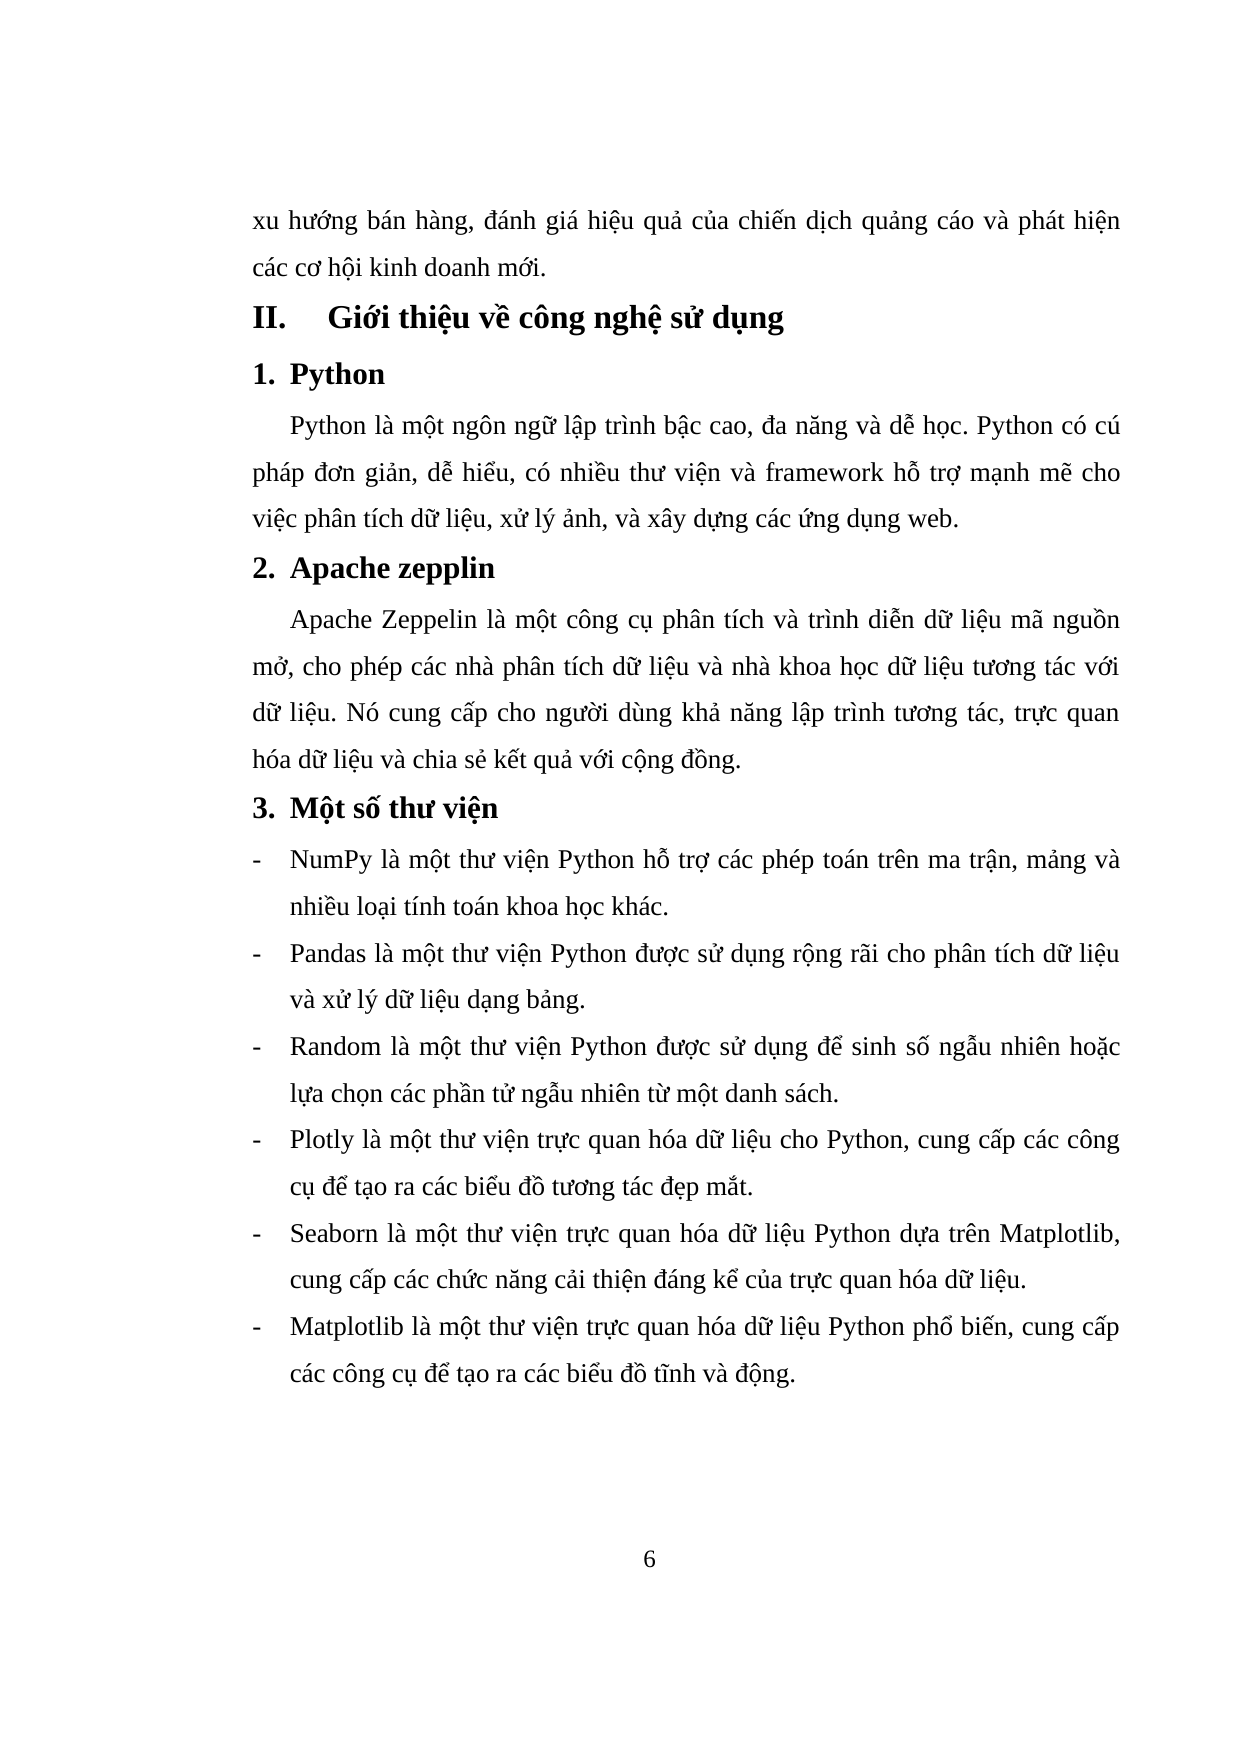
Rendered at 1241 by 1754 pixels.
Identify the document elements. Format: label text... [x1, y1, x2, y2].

list Random là một thư viện Python được sử dụng để sinh số ngẫu nhiên hoặc lựa chọn các phần tử ngẫu nhiên từ một danh sách. [252, 1030, 1122, 1108]
list NumPy là một thư viện Python hỗ trợ các phép toán trên ma trận, mảng và nhiều loại tính toán khoa học khác. [252, 843, 1122, 921]
list Pandas là một thư viện Python được sử dụng rộng rãi cho phân tích dữ liệu và xử lý dữ liệu dạng bảng. [252, 937, 1122, 1015]
list Matplotlib là một thư viện trực quan hóa dữ liệu Python phổ biến, cung cấp các công cụ để tạo ra các biểu đồ tĩnh và động. [252, 1310, 1122, 1388]
list Seaborn là một thư viện trực quan hóa dữ liệu Python dựa trên Matplotlib, cung cấp các chức năng cải thiện đáng kể của trực quan hóa dữ liệu. [252, 1217, 1122, 1295]
list Một số thư viện [252, 790, 1122, 826]
text Python là một ngôn ngữ lập trình bậc cao, đa năng và dễ học. Python có cú pháp đơn giản, dễ hiểu, có nhiều thư viện và framework hỗ trợ mạnh mẽ cho việc phân tích dữ liệu, xử lý ảnh, và xây dựng các ứng dụng web. [252, 409, 1122, 534]
list Giới thiệu về công nghệ sử dụng [252, 298, 1122, 336]
list Plotly là một thư viện trực quan hóa dữ liệu cho Python, cung cấp các công cụ để tạo ra các biểu đồ tương tác đẹp mắt. [252, 1123, 1122, 1201]
list Python [252, 355, 1122, 391]
list Apache zepplin [252, 549, 1122, 585]
text Apache Zeppelin là một công cụ phân tích và trình diễn dữ liệu mã nguồn mở, cho phép các nhà phân tích dữ liệu và nhà khoa học dữ liệu tương tác với dữ liệu. Nó cung cấp cho người dùng khả năng lập trình tương tác, trực quan hóa dữ liệu và chia sẻ kết quả với cộng đồng. [252, 603, 1122, 774]
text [252, 204, 1122, 282]
